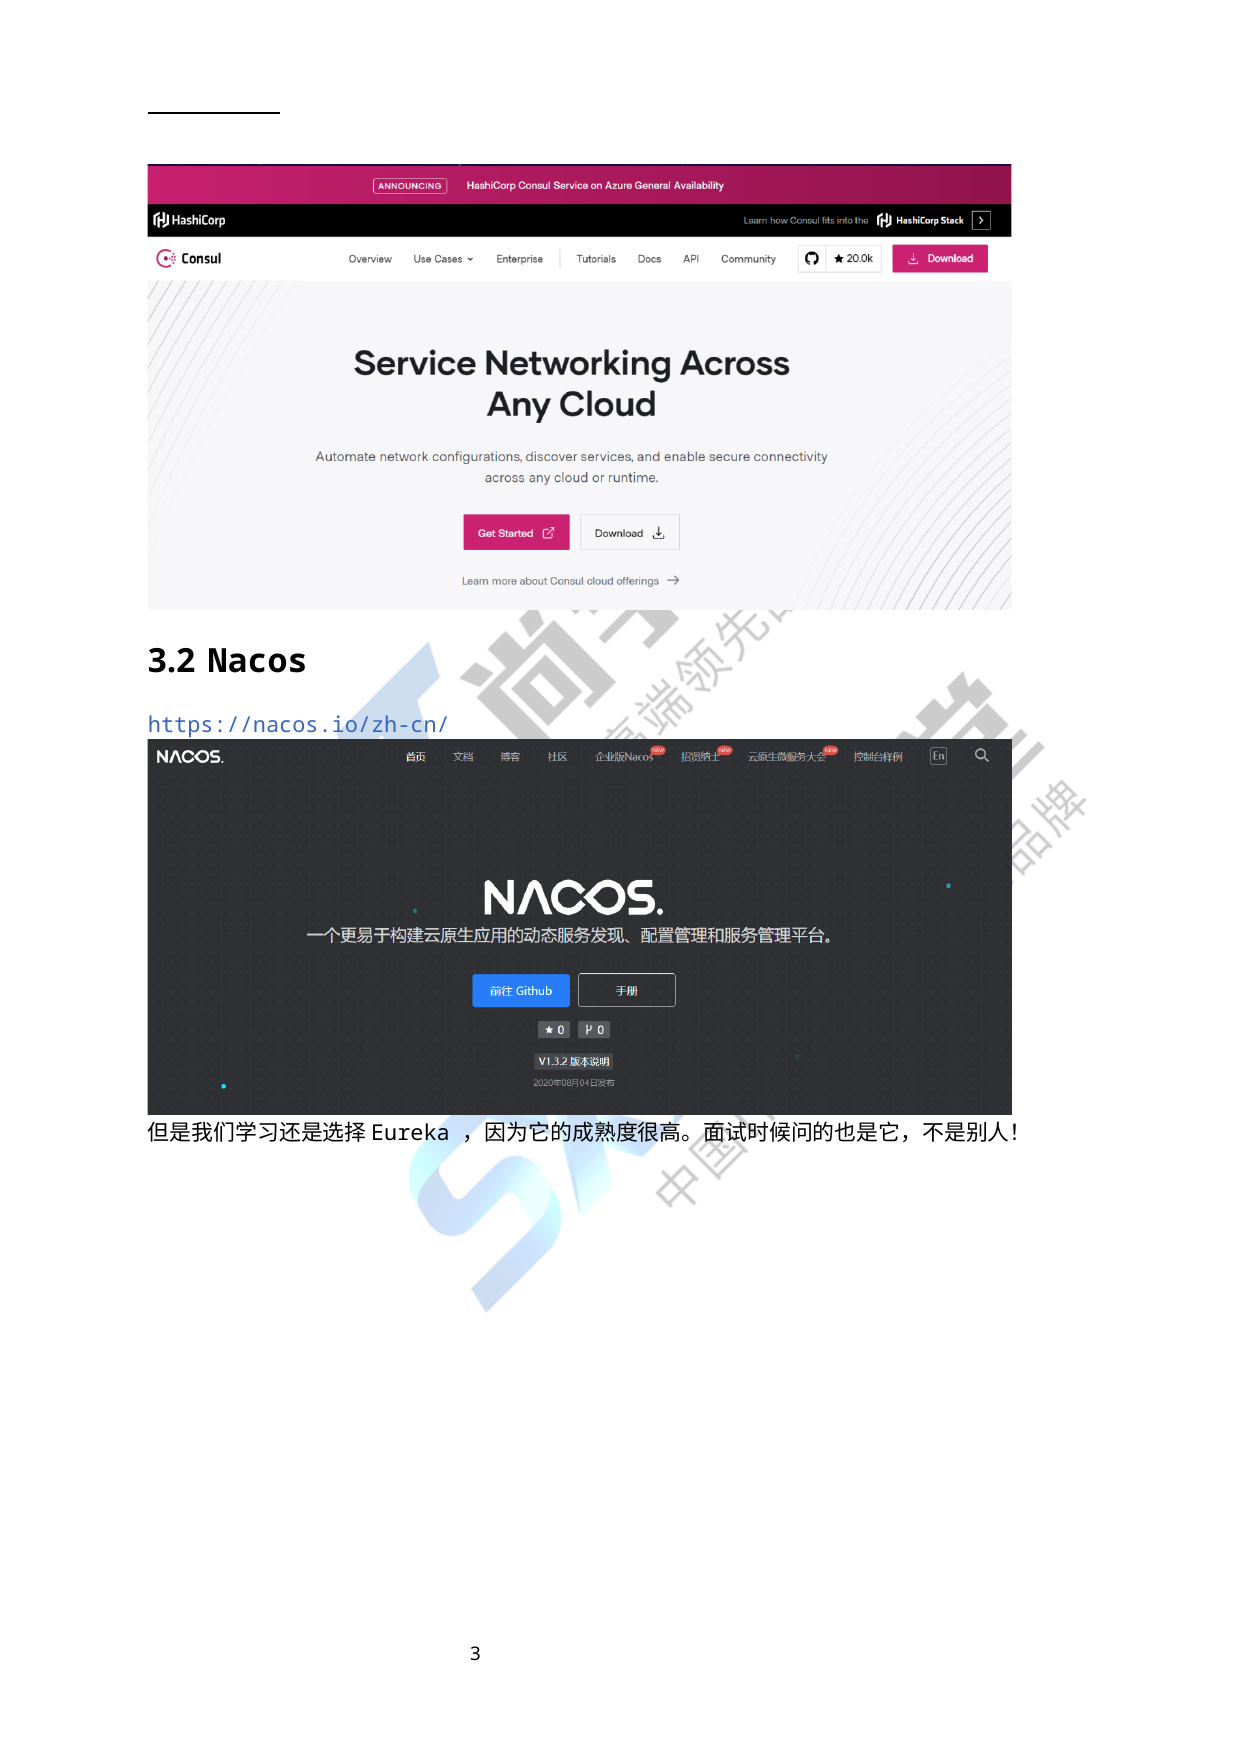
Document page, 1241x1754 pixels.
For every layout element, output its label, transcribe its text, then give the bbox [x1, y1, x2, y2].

text https://nacos.io/zh-cn/ [148, 709, 1093, 739]
text 但是我们学习还是选择Eureka ，因为它的成熟度很高。面试时候问的也是它，不是别人！ [148, 1115, 1093, 1146]
picture [147, 164, 1012, 610]
subtitle Nacos [148, 637, 1093, 682]
picture [147, 739, 1012, 1115]
